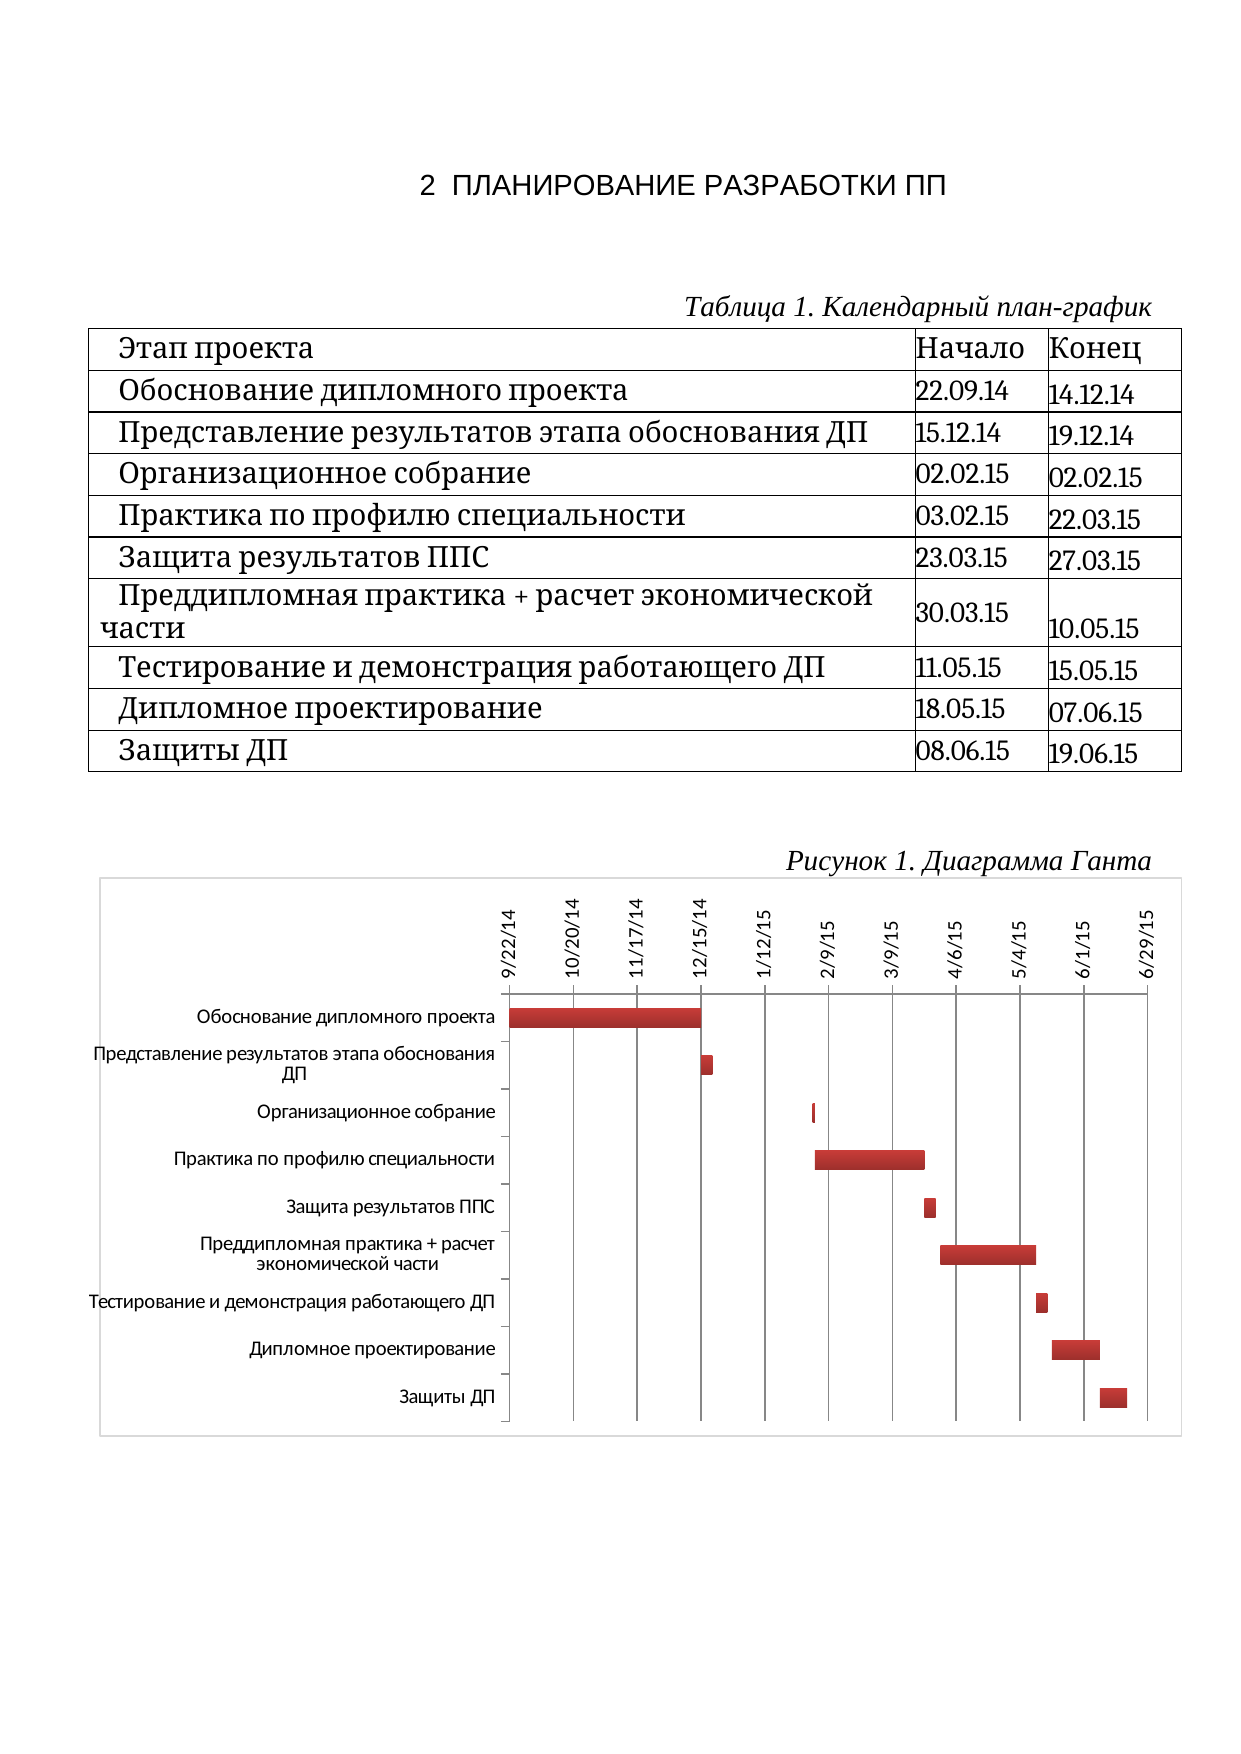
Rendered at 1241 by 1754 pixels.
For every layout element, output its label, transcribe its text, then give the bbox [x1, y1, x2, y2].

table_cell Организационное собрание [89, 454, 915, 495]
table_cell 18.05.15 [916, 689, 1048, 729]
table_cell 19.12.14 [1049, 413, 1181, 453]
table_cell Обоснование дипломного проекта [89, 371, 915, 411]
text Рисунок 1. Диаграмма Ганта [88, 843, 1152, 877]
table_cell Тестирование и демонстрация работающего ДП [89, 647, 915, 688]
table_cell Преддипломная практика + расчет экономической части [89, 579, 915, 646]
table_cell 22.09.14 [916, 371, 1048, 411]
table_cell 11.05.15 [916, 647, 1048, 688]
table_cell 15.12.14 [916, 413, 1048, 453]
table_cell 30.03.15 [916, 579, 1048, 646]
table_cell 15.05.15 [1049, 647, 1181, 688]
table_cell Защита результатов ППС [89, 538, 915, 578]
table_header Этап проекта [89, 329, 915, 370]
table_header Начало [916, 329, 1048, 370]
table_cell Представление результатов этапа обоснования ДП [89, 413, 915, 453]
table_cell 10.05.15 [1049, 579, 1181, 646]
table_cell Практика по профилю специальности [89, 496, 915, 536]
table_header Конец [1049, 329, 1181, 370]
table_cell 02.02.15 [916, 454, 1048, 495]
text Таблица 1. Календарный план-график [177, 289, 1152, 323]
subtitle 2 ПЛАНИРОВАНИЕ РАЗРАБОТКИ ПП [215, 168, 1152, 202]
table_cell 19.06.15 [1049, 731, 1181, 771]
table_cell 27.03.15 [1049, 538, 1181, 578]
table_cell 07.06.15 [1049, 689, 1181, 729]
table_cell Дипломное проектирование [89, 689, 915, 729]
table_cell 14.12.14 [1049, 371, 1181, 411]
table_cell 02.02.15 [1049, 454, 1181, 495]
table_cell 22.03.15 [1049, 496, 1181, 536]
table_cell 08.06.15 [916, 731, 1048, 771]
table_cell Защиты ДП [89, 731, 915, 771]
table_cell 03.02.15 [916, 496, 1048, 536]
table_cell 23.03.15 [916, 538, 1048, 578]
